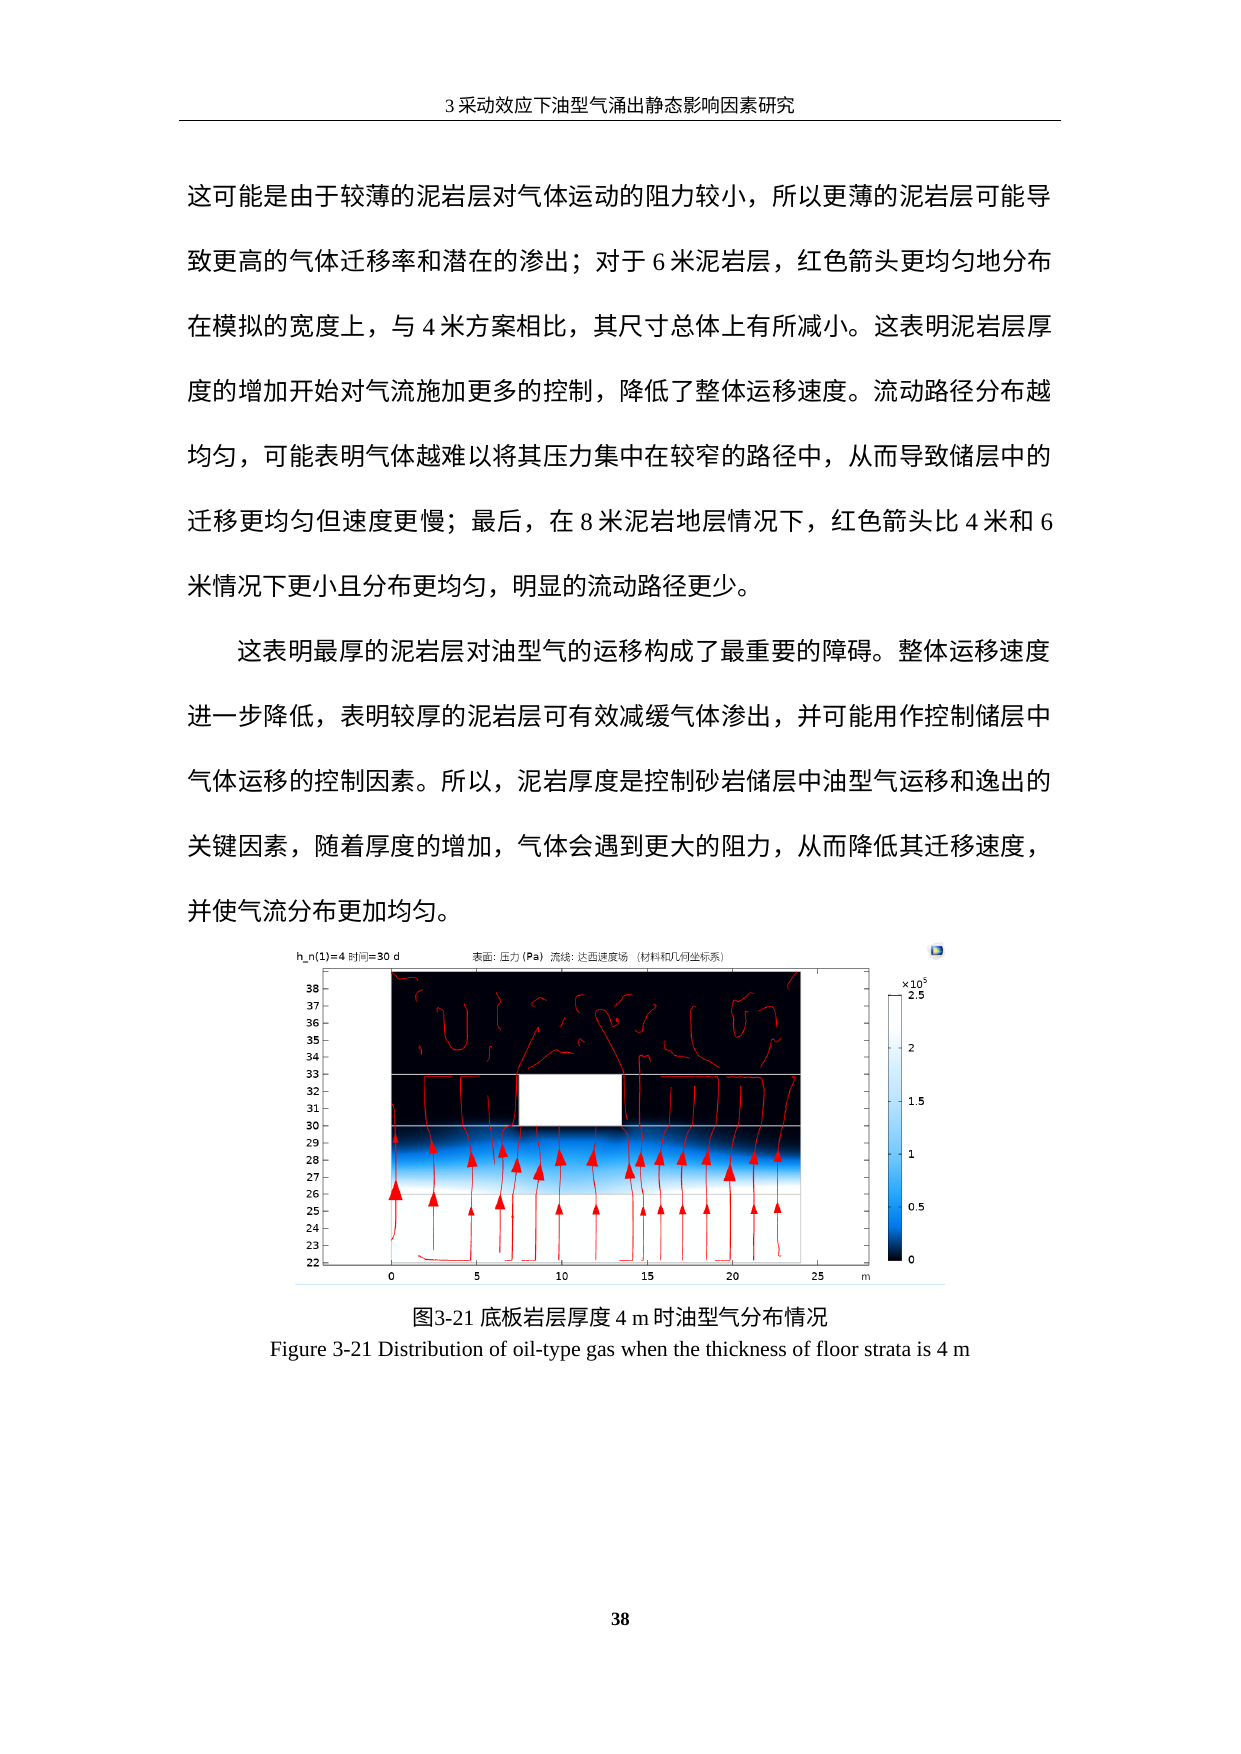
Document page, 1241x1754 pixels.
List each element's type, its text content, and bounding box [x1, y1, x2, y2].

picture [295, 942, 945, 1285]
text 这表明最厚的泥岩层对油型气的运移构成了最重要的障碍。整体运移速度进一步降低，表明较厚的泥岩层可有效减缓气体渗出，并可能用作控制储层中气体运移的控制因素。所以，泥岩厚度是控制砂岩储层中油型气运移和逸出的关键因素，随着厚度的增加，气体会遇到更大的阻力，从而降低其迁移速度，并使气流分布更加均匀。 [187, 617, 1053, 942]
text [187, 162, 1053, 617]
